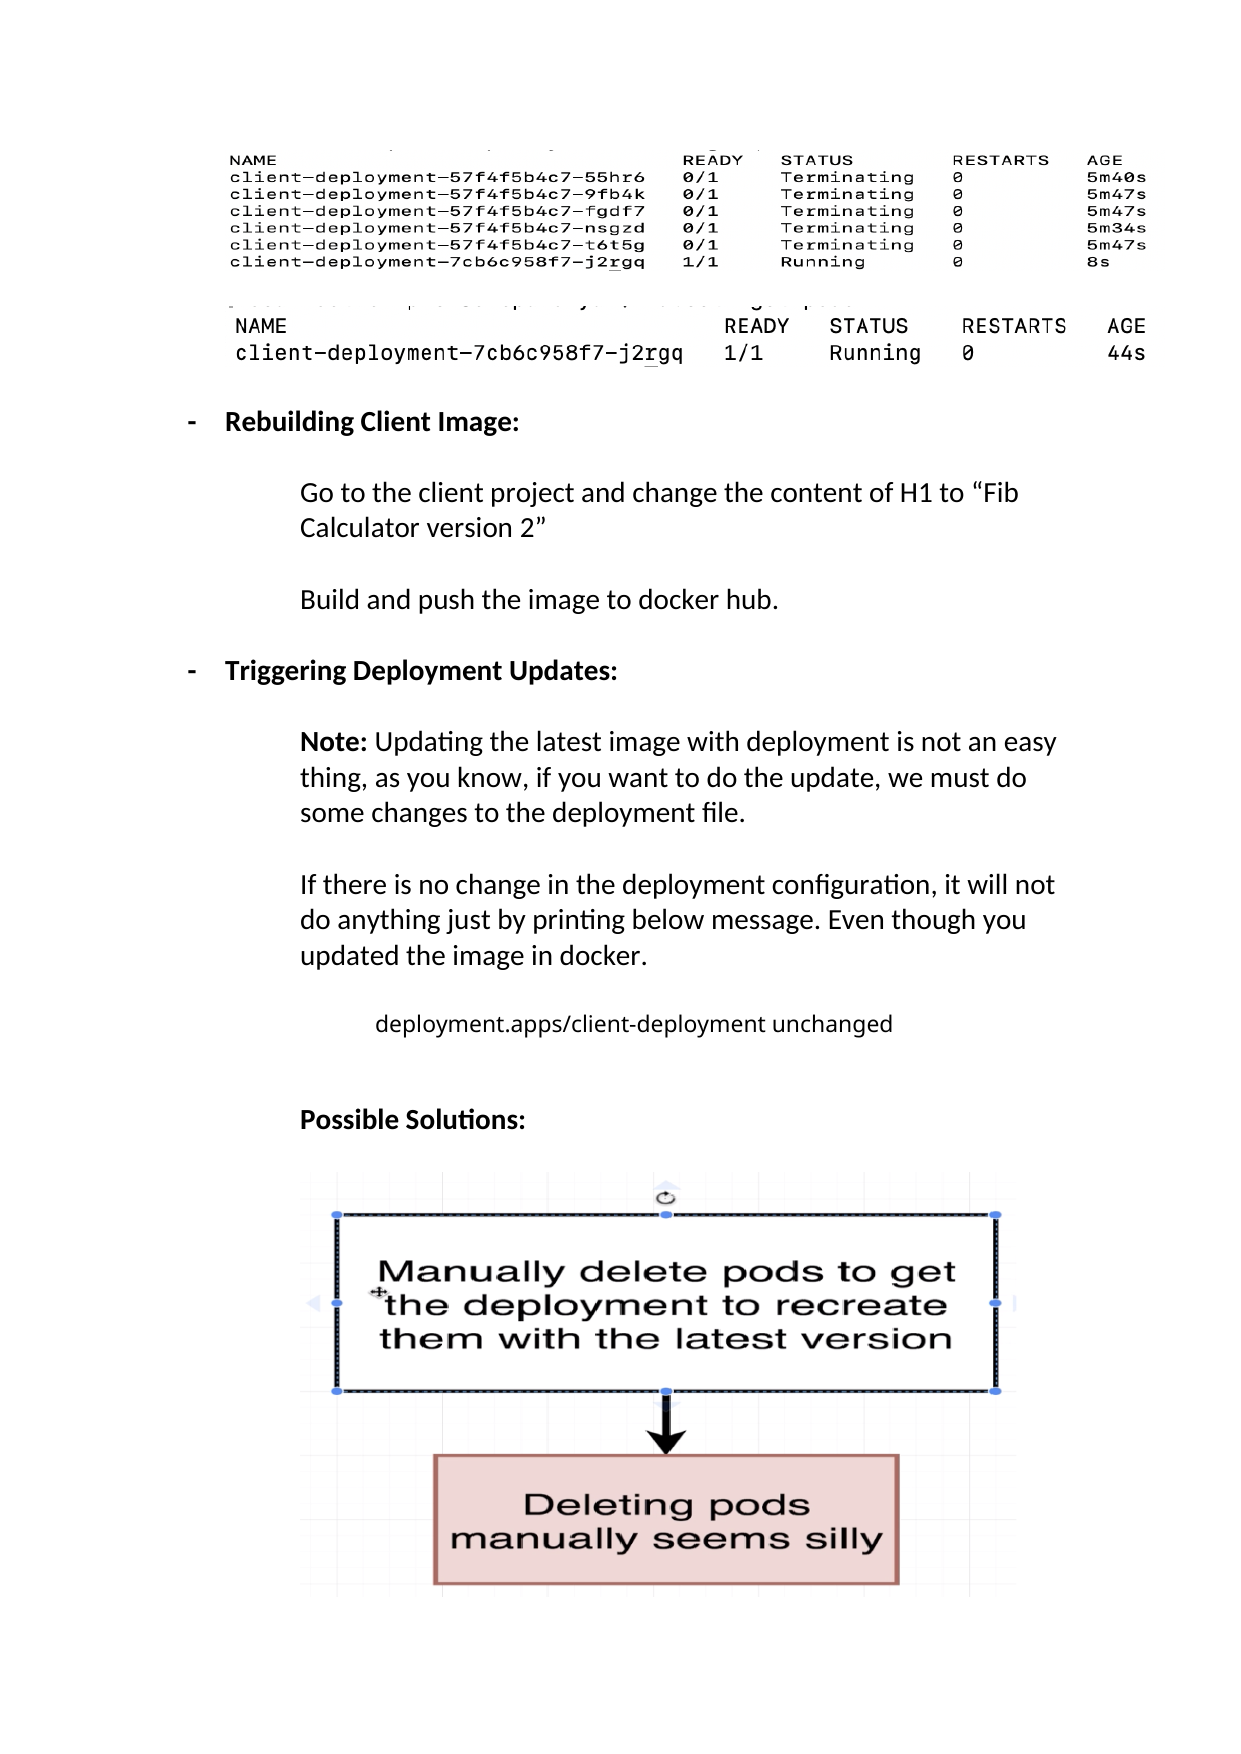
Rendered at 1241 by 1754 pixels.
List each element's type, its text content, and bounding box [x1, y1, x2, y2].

list Note: Updating the latest image with deployment is not an easy thing, as you know, if you want to do the update, we must do some changes to the deployment file. [300, 723, 1090, 830]
list deployment.apps/client-deployment unchanged [300, 1008, 1090, 1039]
picture [225, 306, 1165, 367]
picture [300, 1172, 1017, 1597]
list If there is no change in the deployment configuration, it will not do anything just by printing below message. Even though you updated the image in docker. [300, 866, 1090, 973]
picture [225, 150, 1165, 271]
text Possible Solutions: [150, 1101, 1090, 1137]
list Go to the client project and change the content of H1 to “Fib Calculator version 2” [300, 474, 1090, 545]
list Build and push the image to docker hub. [300, 581, 1090, 616]
list Rebuilding Client Image: [187, 403, 1090, 438]
list Triggering Deployment Updates: [187, 652, 1090, 688]
